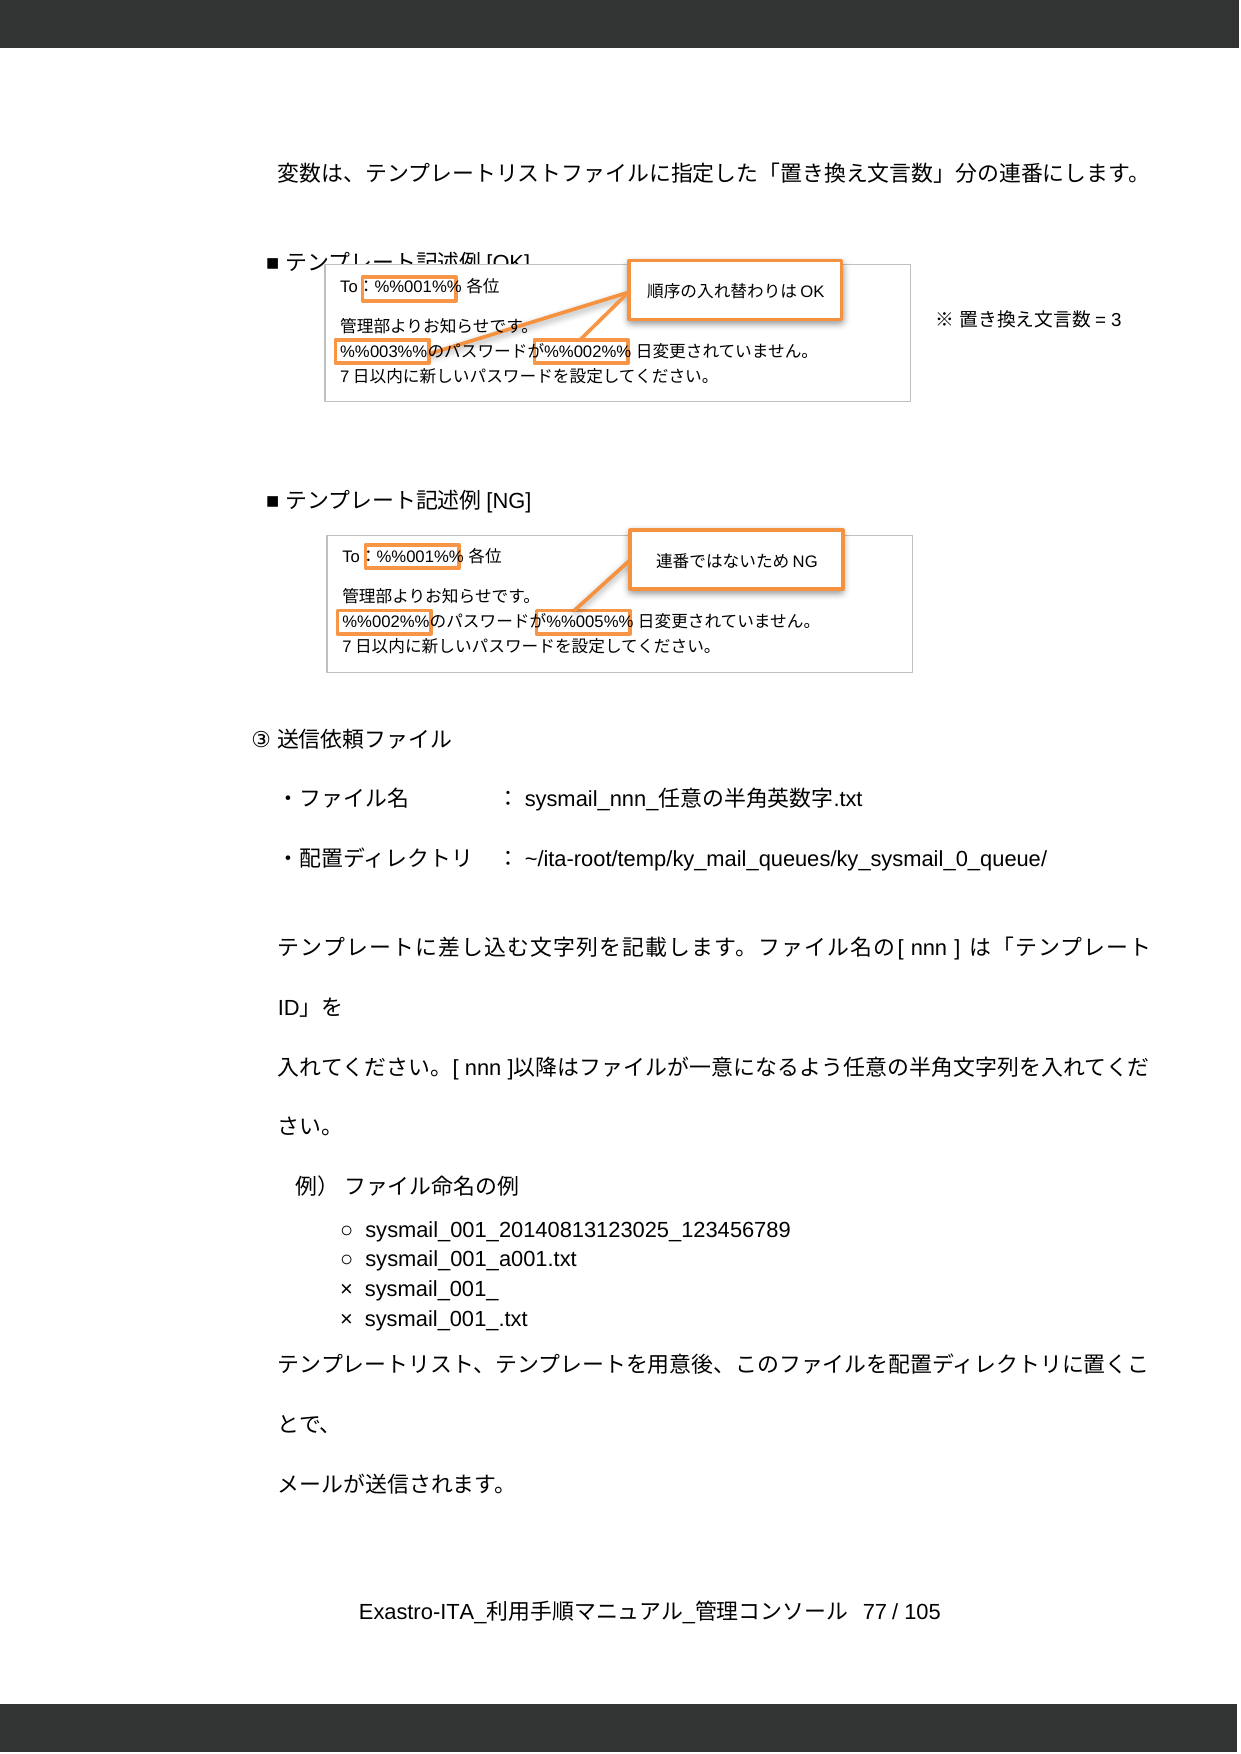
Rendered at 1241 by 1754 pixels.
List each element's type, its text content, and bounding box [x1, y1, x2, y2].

picture [0, 1704, 1237, 1752]
subtitle 送信依頼ファイル [251, 708, 1152, 767]
text ■ テンプレート記述例 [OK] [266, 231, 1152, 291]
picture [0, 0, 1239, 48]
text ・ファイル名 ： sysmail_nnn_任意の半角英数字.txt [278, 767, 1152, 827]
text 入れてください。[ nnn ]以降はファイルが一意になるよう任意の半角文字列を入れてください。 [278, 1036, 1152, 1155]
text × sysmail_001_ [278, 1274, 1152, 1304]
text ○ sysmail_001_a001.txt [278, 1244, 1152, 1274]
text テンプレートに差し込む文字列を記載します。ファイル名の[ nnn ] は「テンプレートID」を [278, 916, 1152, 1036]
text 例） ファイル命名の例 [278, 1155, 1152, 1214]
text ・配置ディレクトリ ： ~/ita-root/temp/ky_mail_queues/ky_sysmail_0_queue/ [278, 827, 1152, 916]
text × sysmail_001_.txt [278, 1304, 1152, 1333]
text ○ sysmail_001_20140813123025_123456789 [278, 1214, 1152, 1244]
text 変数は、テンプレートリストファイルに指定した「置き換え文言数」分の連番にします。 [278, 142, 1152, 201]
text メールが送信されます。 [278, 1453, 1152, 1512]
text ■ テンプレート記述例 [NG] [266, 469, 1152, 529]
text テンプレートリスト、テンプレートを用意後、このファイルを配置ディレクトリに置くことで、 [278, 1333, 1152, 1453]
